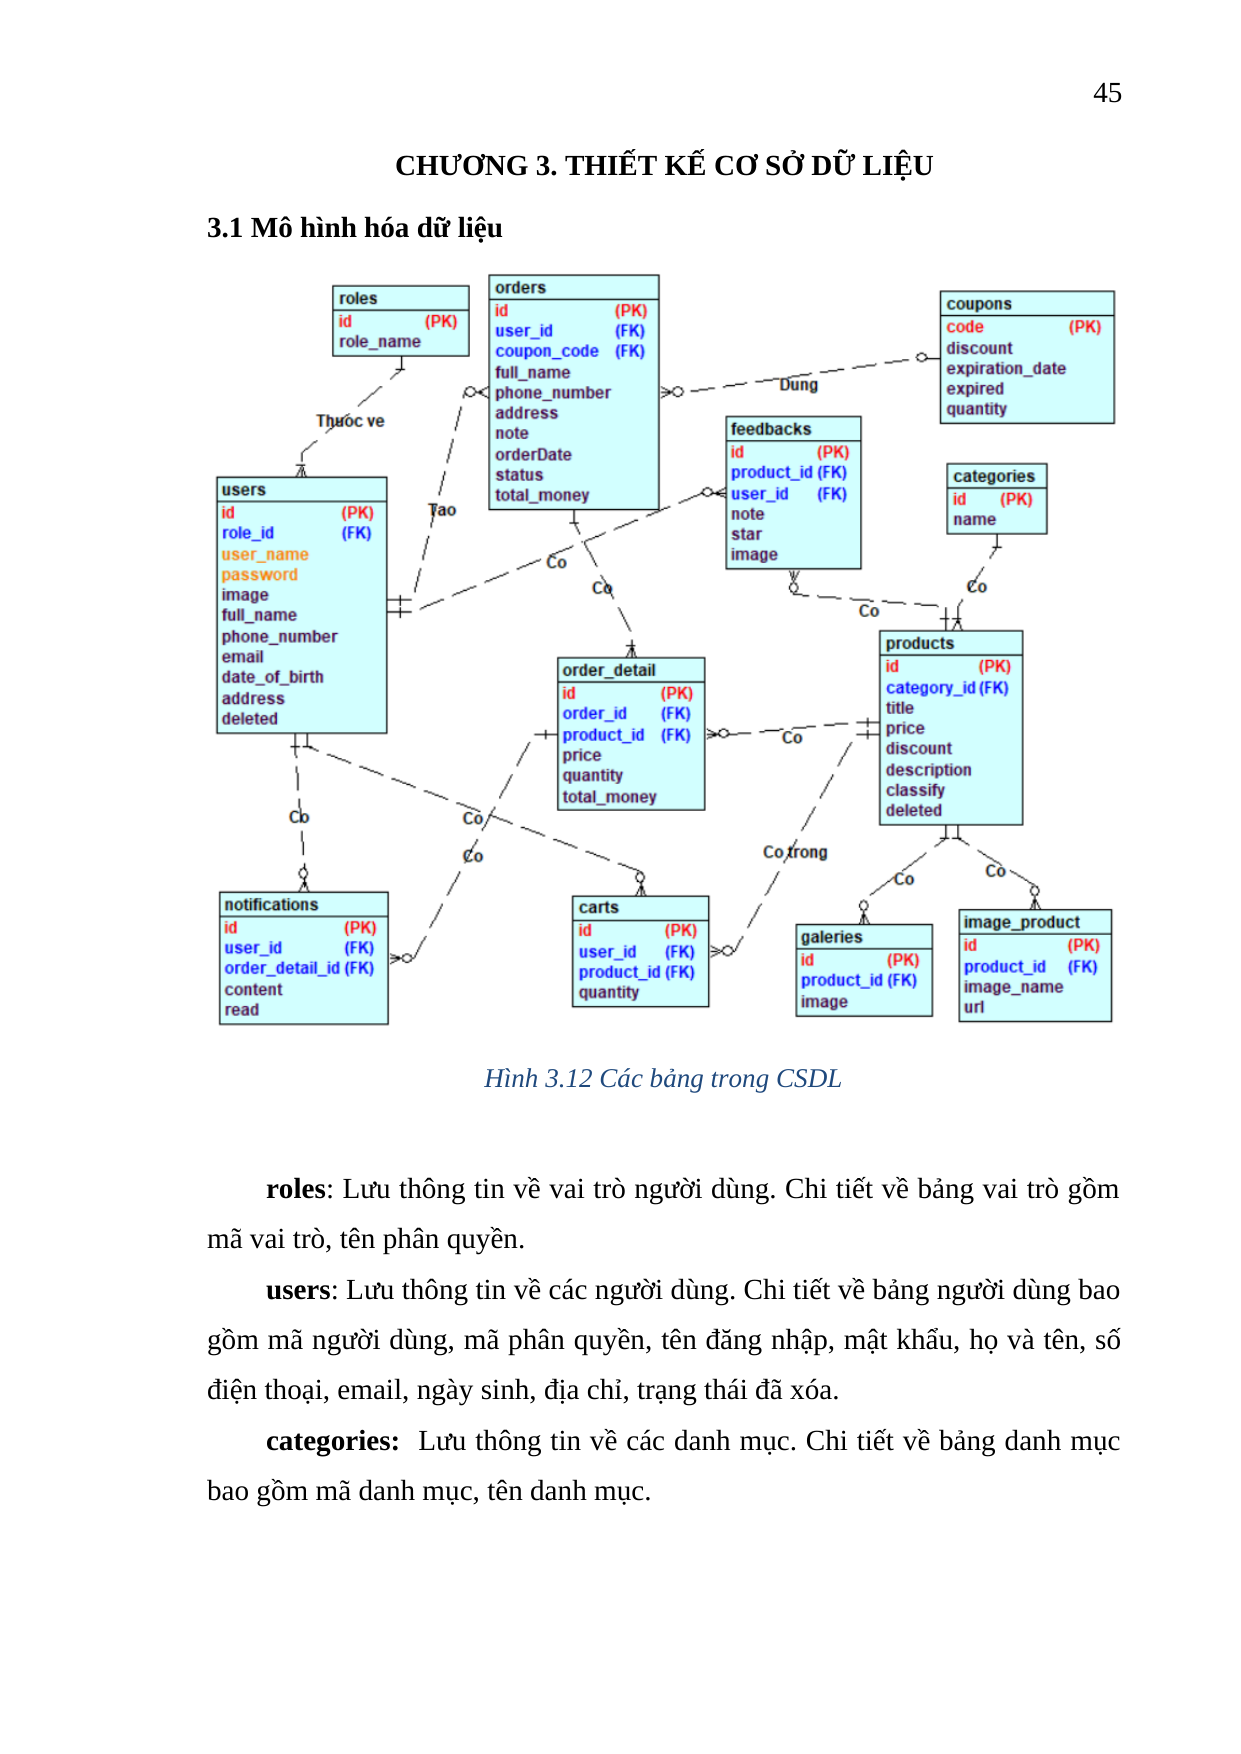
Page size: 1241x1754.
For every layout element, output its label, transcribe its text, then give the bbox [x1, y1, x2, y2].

text roles: Lưu thông tin về vai trò người dùng. Chi tiết về bảng vai trò gồm mã vai trò, tên phân quyền. [207, 1171, 1122, 1255]
text users: Lưu thông tin về các người dùng. Chi tiết về bảng người dùng bao gồm mã người dùng, mã phân quyền, tên đăng nhập, mật khẩu, họ và tên, số điện thoại, email, ngày sinh, địa chỉ, trạng thái đã xóa. [207, 1272, 1122, 1406]
subtitle THIẾT KẾ CƠ SỞ DỮ LIỆU [207, 148, 1122, 181]
text categories: Lưu thông tin về các danh mục. Chi tiết về bảng danh mục bao gồm mã danh mục, tên danh mục. [207, 1423, 1122, 1507]
picture [207, 260, 1122, 1033]
subtitle Mô hình hóa dữ liệu [207, 211, 1122, 244]
